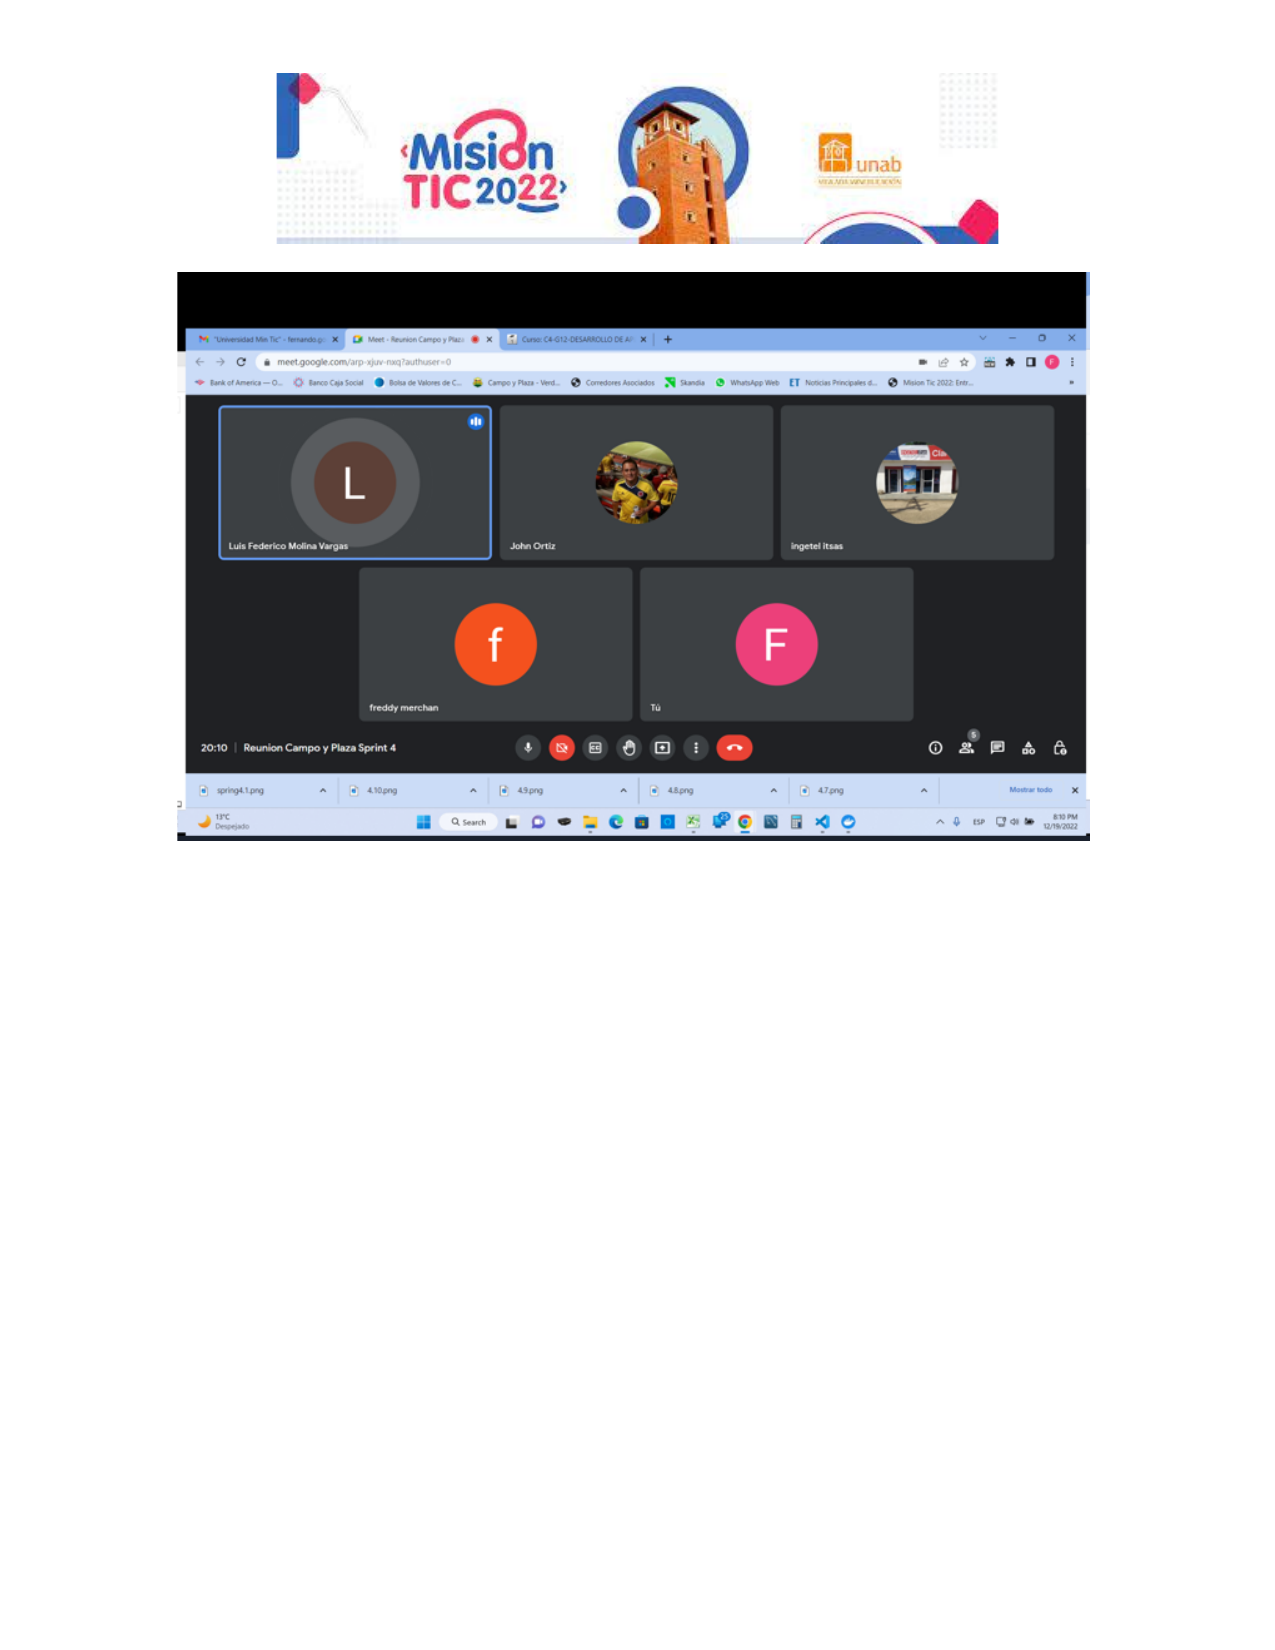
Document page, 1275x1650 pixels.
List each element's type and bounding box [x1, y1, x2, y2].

picture [177, 272, 1090, 841]
picture [276, 73, 999, 244]
